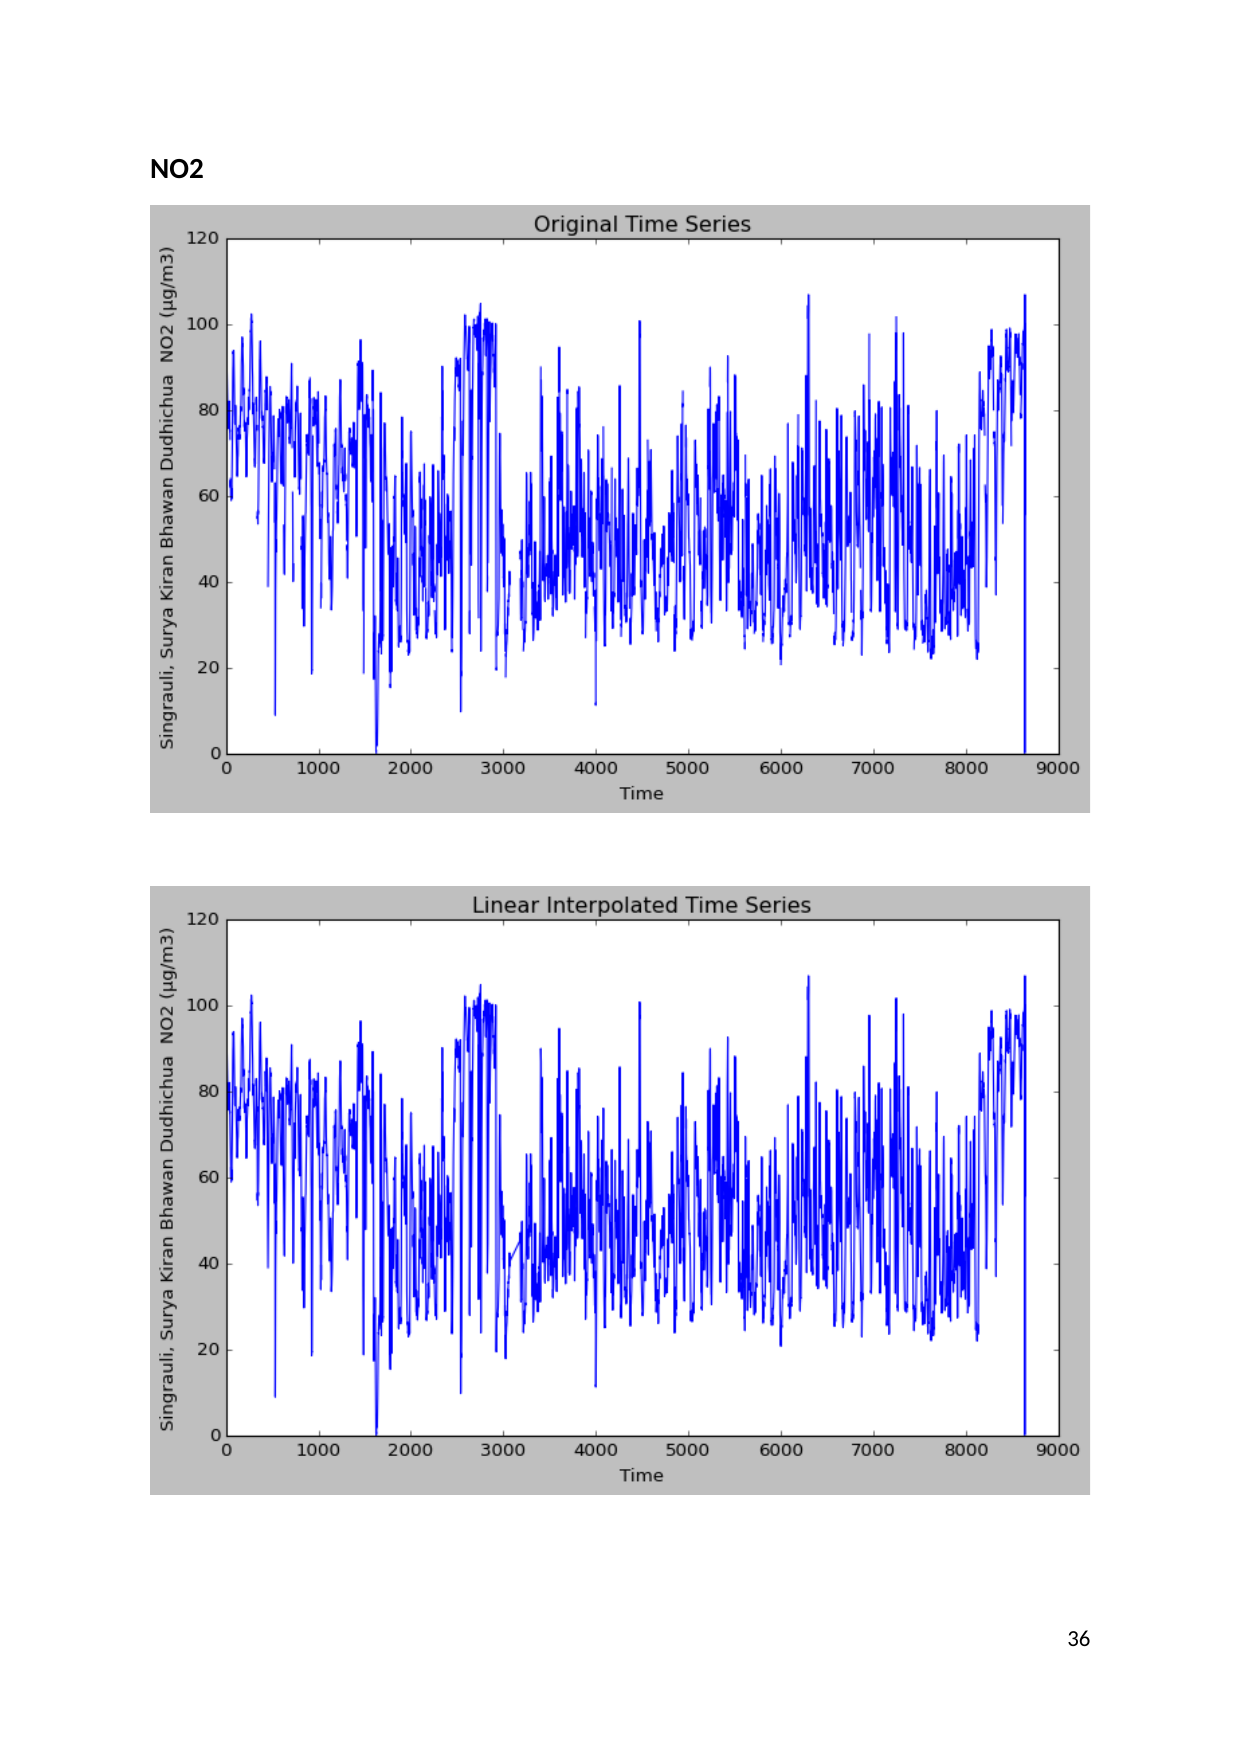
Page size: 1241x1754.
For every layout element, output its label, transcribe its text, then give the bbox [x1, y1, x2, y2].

picture [150, 886, 1091, 1495]
text NO2 [150, 150, 1090, 186]
picture [150, 205, 1091, 813]
